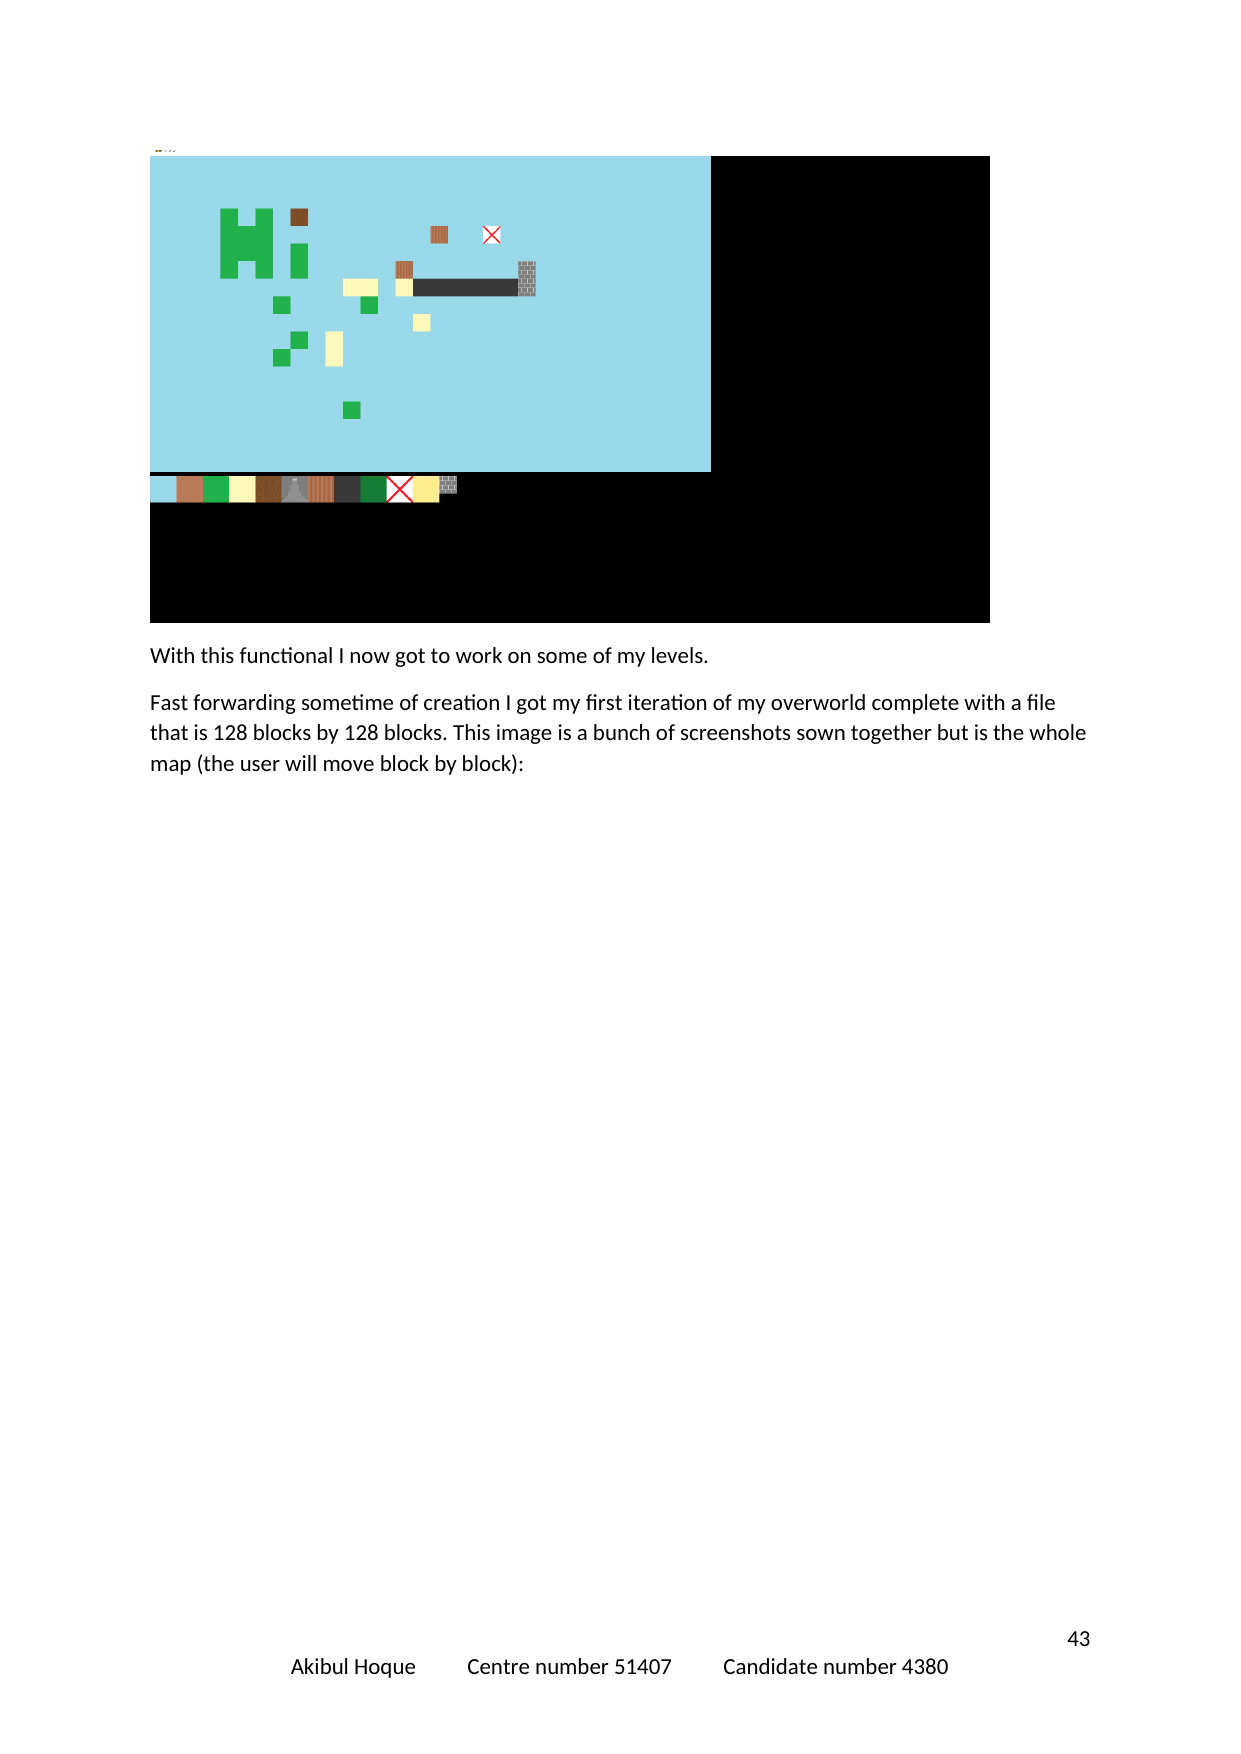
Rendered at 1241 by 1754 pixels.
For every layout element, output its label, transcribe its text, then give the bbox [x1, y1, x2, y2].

text Fast forwarding sometime of creation I got my first iteration of my overworld complete with a file that is 128 blocks by 128 blocks. This image is a bunch of screenshots sown together but is the whole map (the user will move block by block): [150, 688, 1090, 777]
picture [150, 150, 990, 623]
text With this functional I now got to work on some of my levels. [150, 641, 1090, 669]
